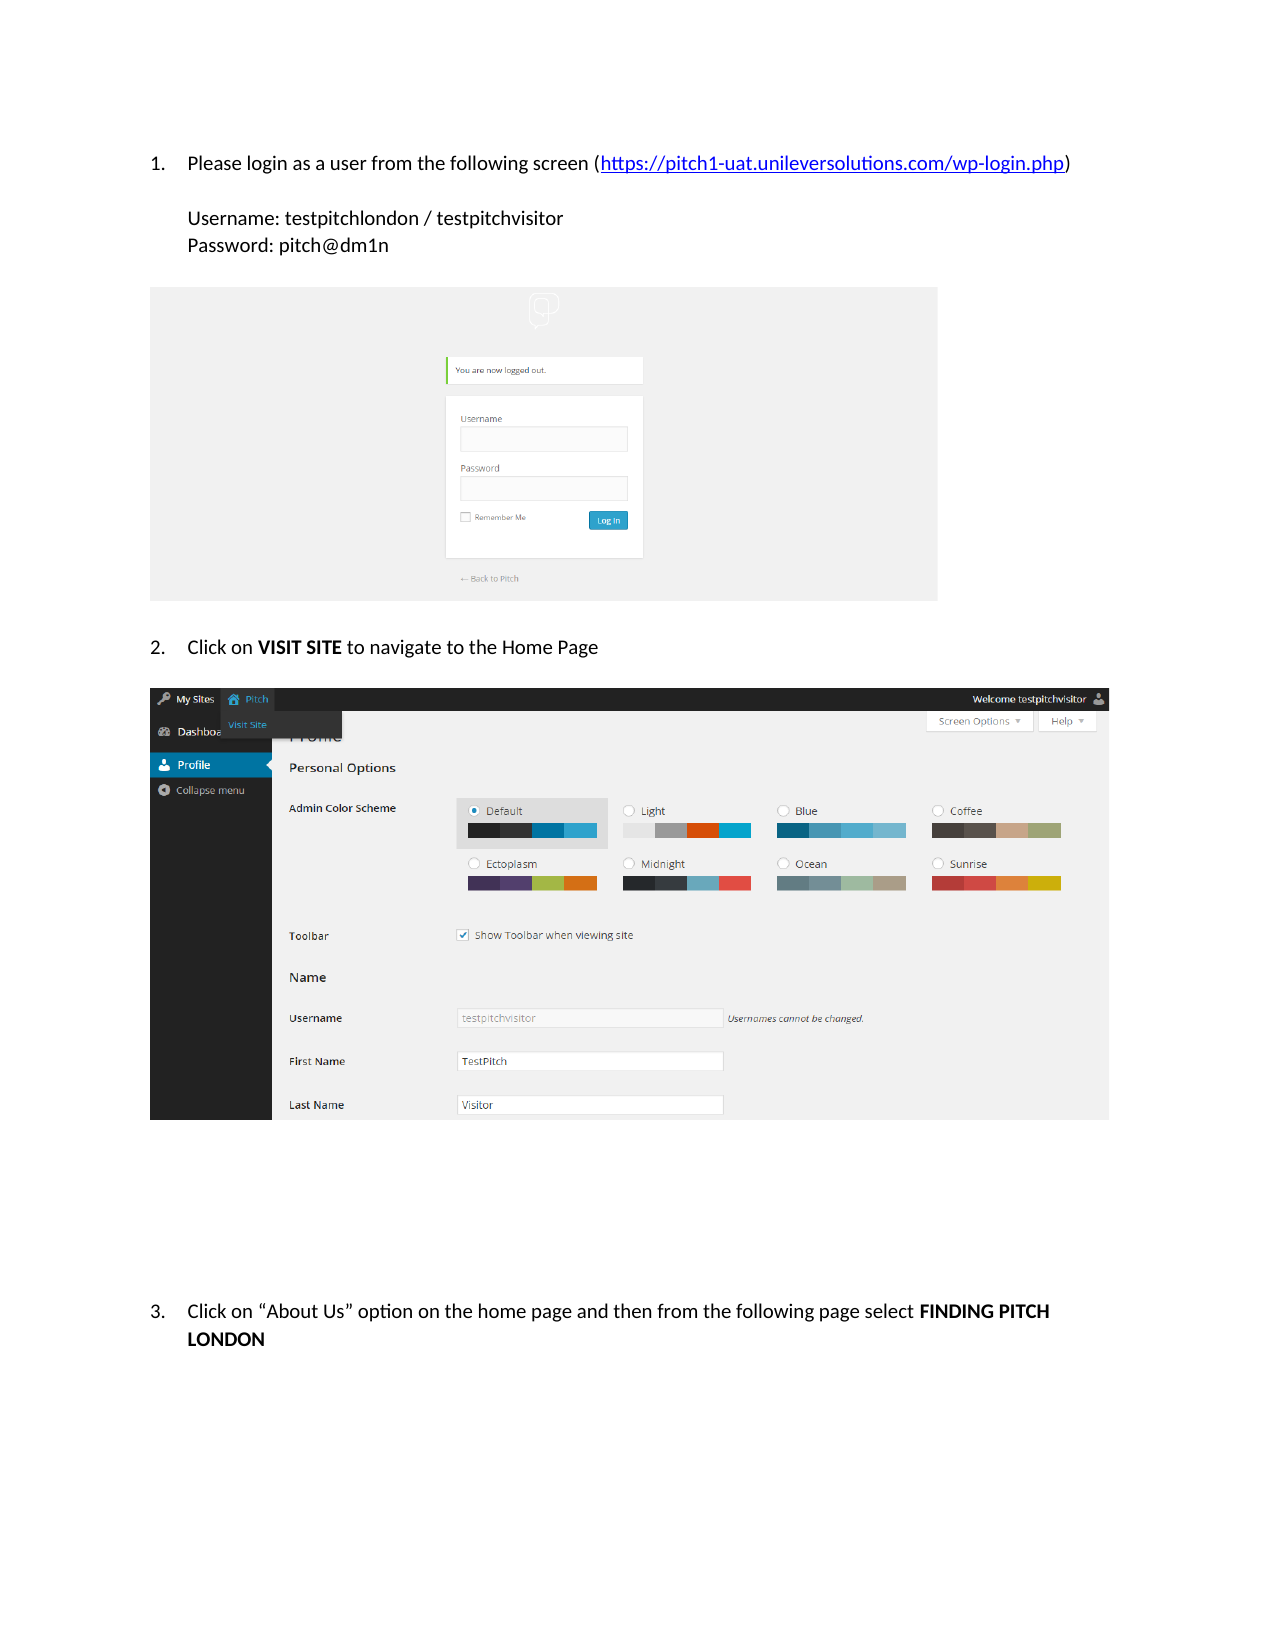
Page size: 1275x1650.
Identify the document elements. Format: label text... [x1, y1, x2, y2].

picture [150, 688, 1110, 1120]
list Click on VISIT SITE to navigate to the Home Page [150, 634, 1125, 659]
text Username: testpitchlondon / testpitchvisitor [187, 205, 1125, 230]
list Click on “About Us” option on the home page and then from the following page select FINDING PITCH LONDON [150, 1299, 1125, 1351]
list Please login as a user from the following screen (https://pitch1-uat.unileversolutions.com/wp-login.php) [150, 150, 1125, 175]
text Password: pitch@dm1n [187, 232, 1125, 258]
picture [150, 287, 938, 601]
